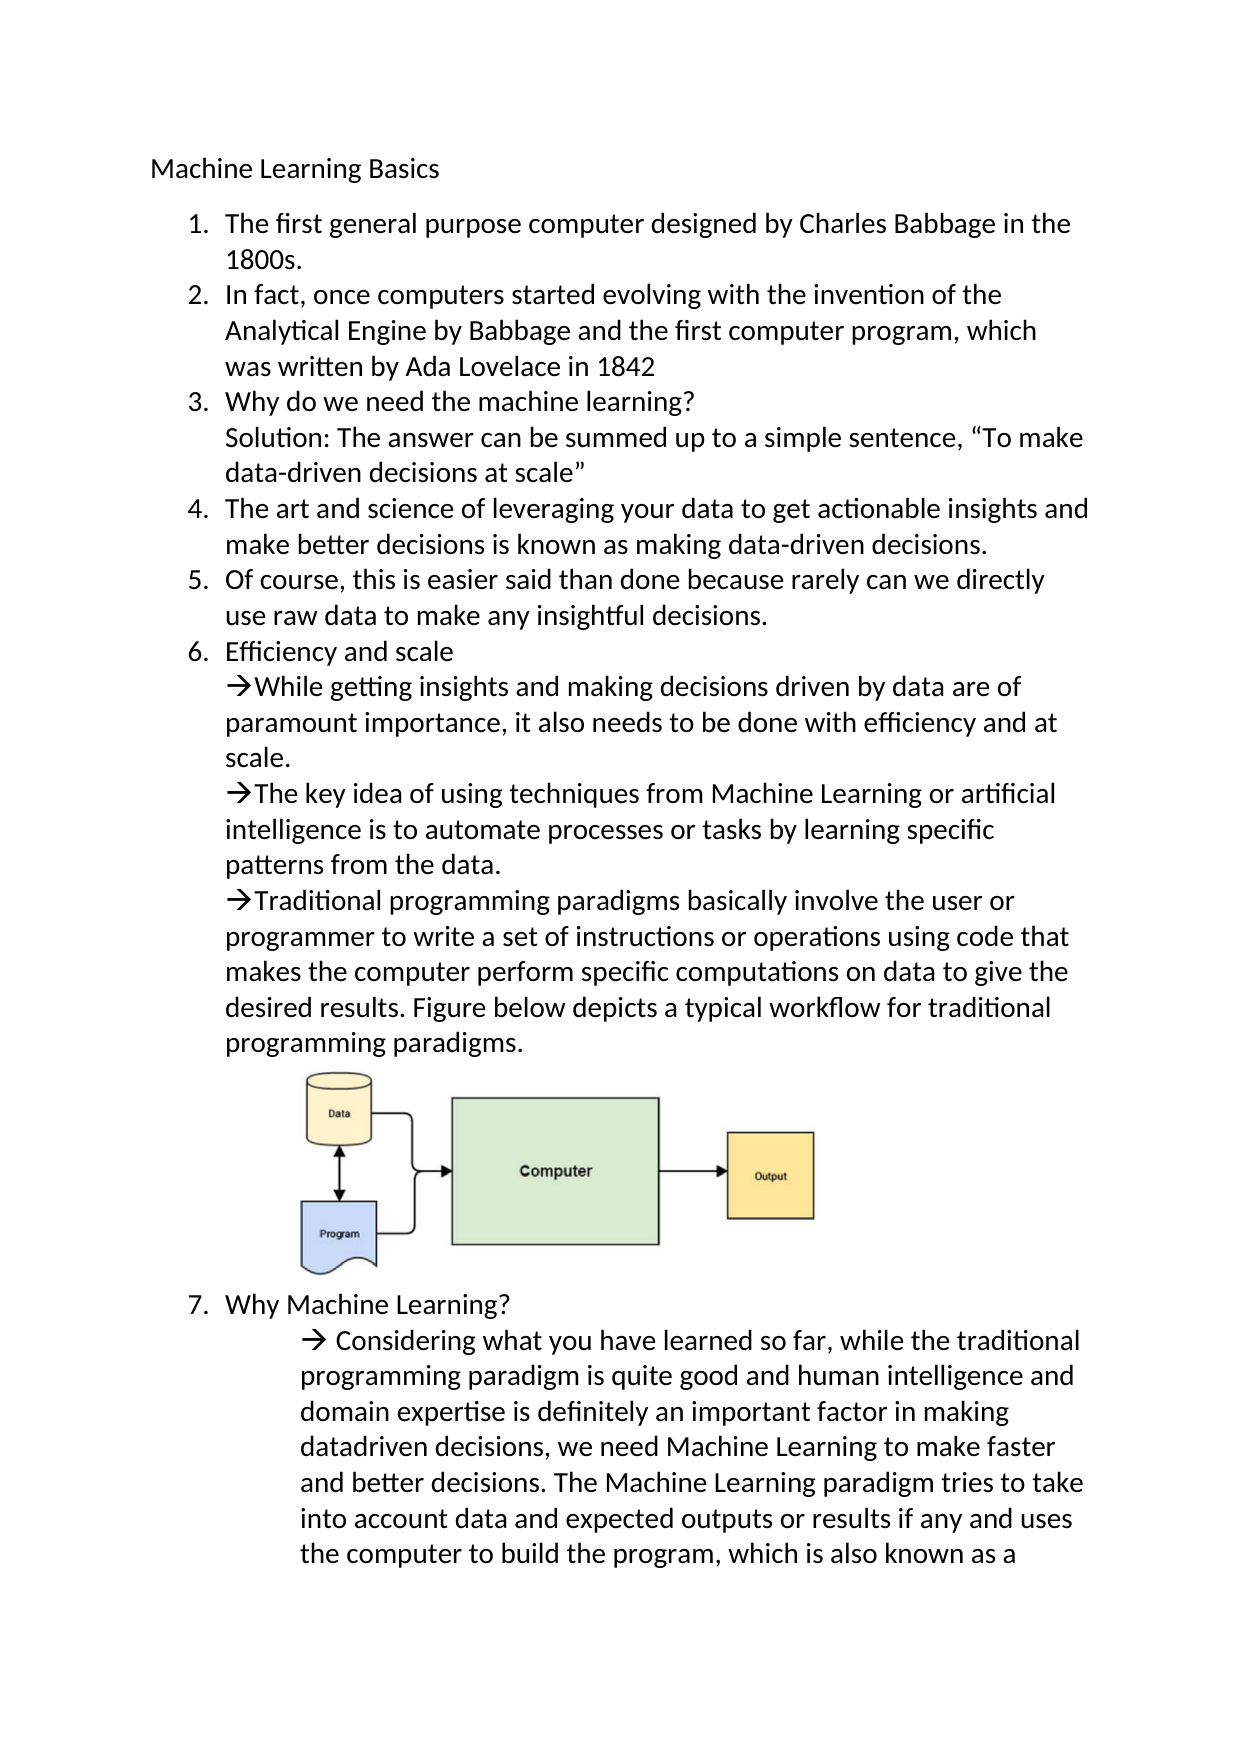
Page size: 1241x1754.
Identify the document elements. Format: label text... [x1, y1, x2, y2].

list The art and science of leveraging your data to get actionable insights and make better decisions is known as making data-driven decisions. [187, 490, 1090, 561]
list Of course, this is easier said than done because rarely can we directly use raw data to make any insightful decisions. [187, 561, 1090, 633]
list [300, 1322, 1090, 1571]
list Why do we need the machine learning? [187, 383, 1090, 419]
picture [300, 1060, 818, 1286]
list In fact, once computers started evolving with the invention of the Analytical Engine by Babbage and the first computer program, which was written by Ada Lovelace in 1842 [187, 276, 1090, 383]
list Why Machine Learning? [187, 1286, 1090, 1322]
text The key idea of using techniques from Machine Learning or artificial intelligence is to automate processes or tasks by learning specific patterns from the data. [225, 775, 1090, 882]
text Traditional programming paradigms basically involve the user or programmer to write a set of instructions or operations using code that makes the computer perform specific computations on data to give the desired results. Figure below depicts a typical workflow for traditional programming paradigms. [225, 882, 1090, 1060]
text Machine Learning Basics [150, 150, 1090, 186]
text While getting insights and making decisions driven by data are of paramount importance, it also needs to be done with efficiency and at scale. [225, 668, 1090, 775]
list Solution: The answer can be summed up to a simple sentence, “To make data-driven decisions at scale” [225, 419, 1090, 490]
list The first general purpose computer designed by Charles Babbage in the 1800s. [187, 205, 1090, 276]
list Efficiency and scale [187, 633, 1090, 668]
